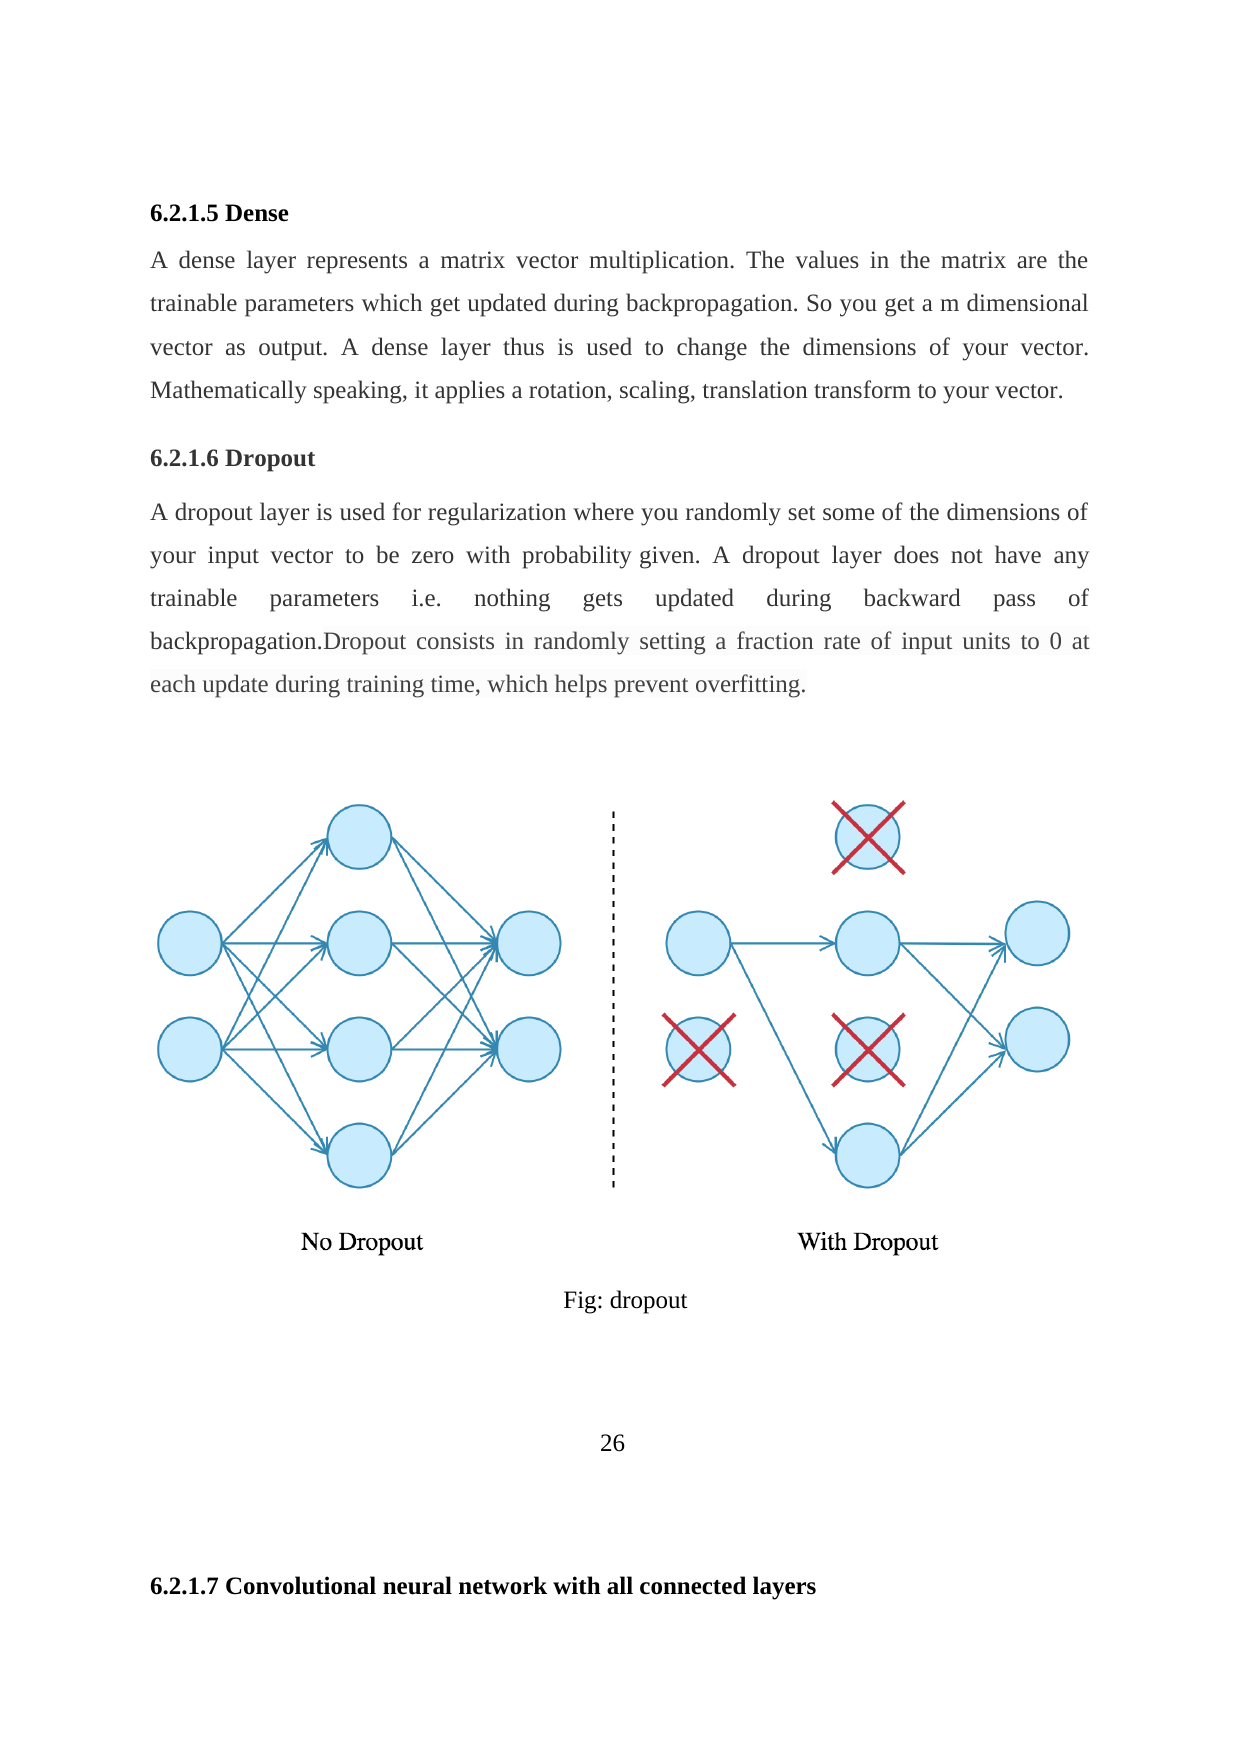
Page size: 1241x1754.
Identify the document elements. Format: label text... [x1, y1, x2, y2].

text 26 [150, 1428, 1090, 1457]
text 6.2.1.6 Dropout [150, 443, 1090, 472]
text 6.2.1.5 Dense [150, 198, 1090, 226]
text A dropout layer is used for regularization where you randomly set some of the dimensions of your input vector to be zero with probability given. A dropout layer does not have any trainable parameters i.e. nothing gets updated during backward pass of backpropagation.Dropout consists in randomly setting a fraction rate of input units to 0 at each update during training time, which helps prevent overfitting. [150, 497, 1090, 698]
text 6.2.1.7 Convolutional neural network with all connected layers [150, 1571, 1090, 1600]
picture [150, 791, 1075, 1260]
text Fig: dropout [150, 1285, 1090, 1313]
text A dense layer represents a matrix vector multiplication. The values in the matrix are the trainable parameters which get updated during backpropagation. So you get a m dimensional vector as output. A dense layer thus is used to change the dimensions of your vector. Mathematically speaking, it applies a rotation, scaling, translation transform to your vector. [150, 245, 1090, 403]
